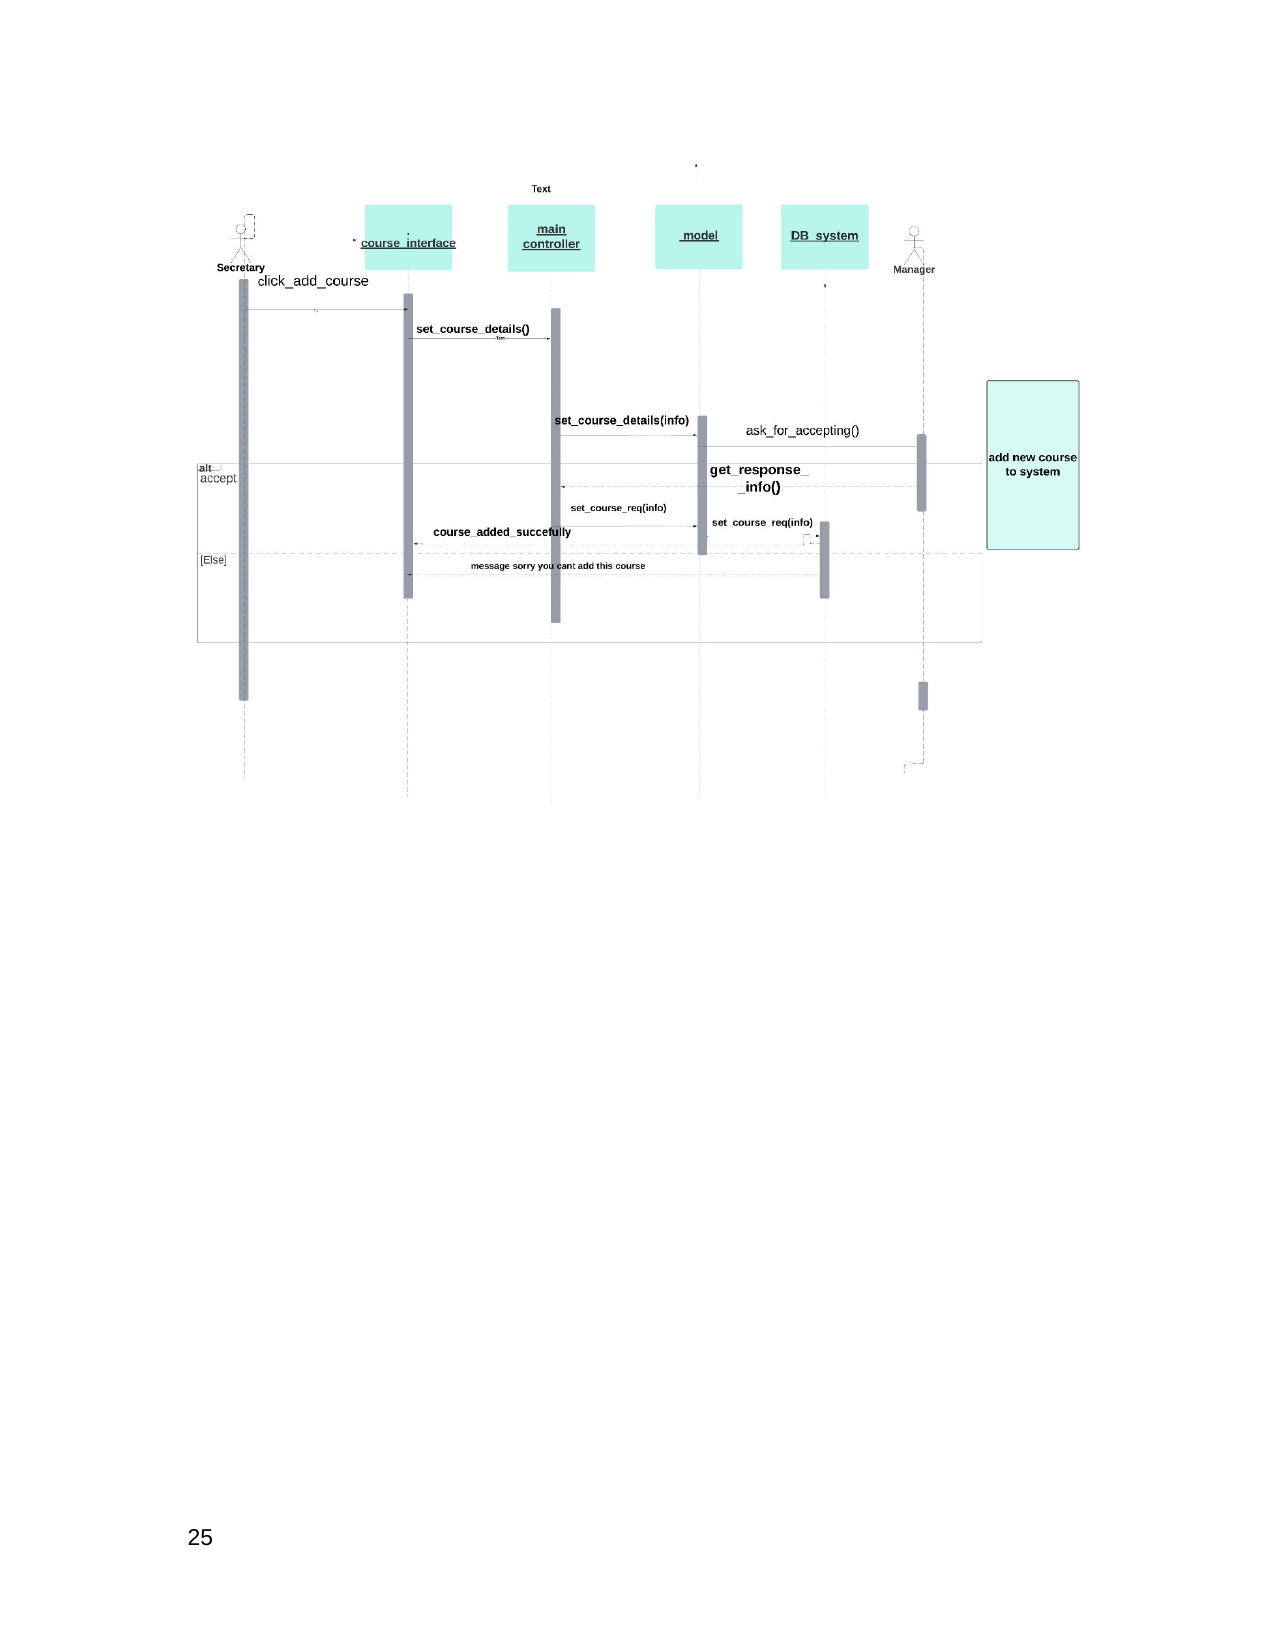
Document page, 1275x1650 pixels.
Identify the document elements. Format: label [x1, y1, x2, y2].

picture [187, 150, 1088, 818]
